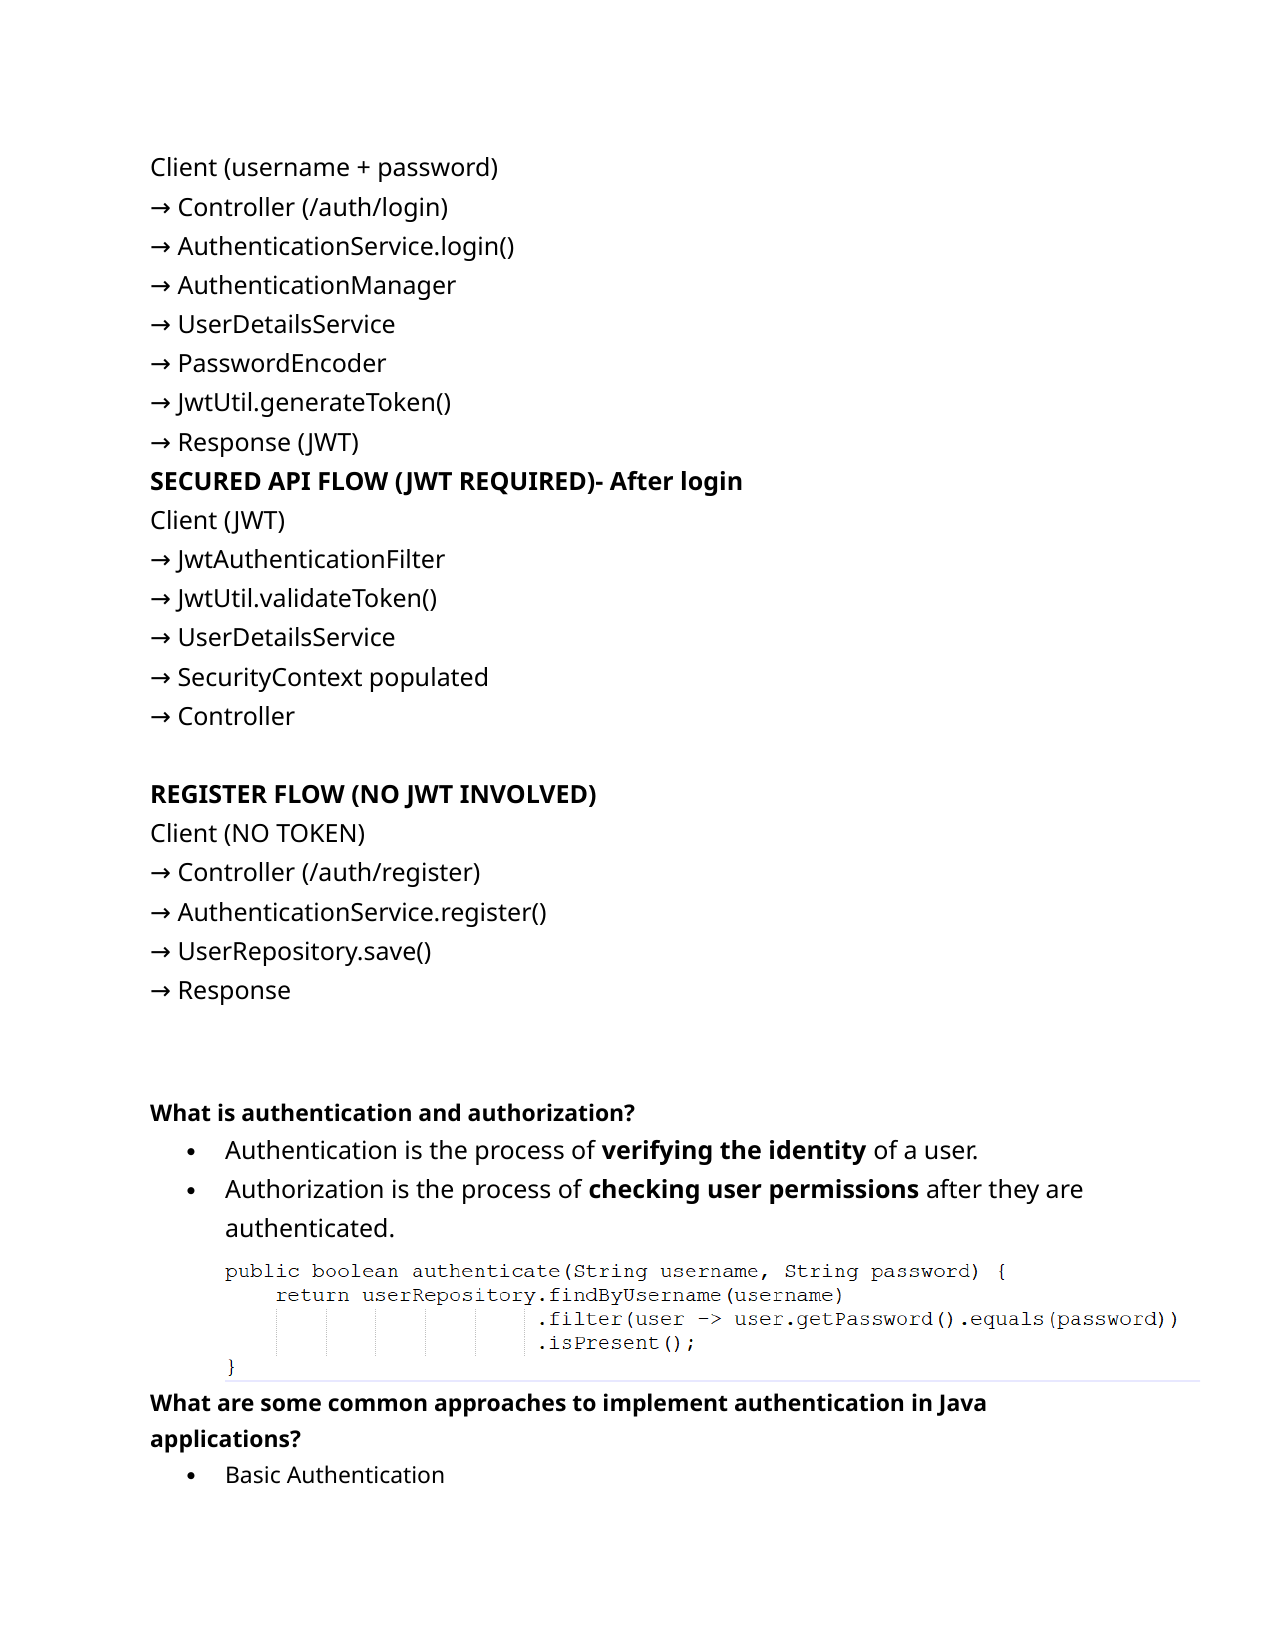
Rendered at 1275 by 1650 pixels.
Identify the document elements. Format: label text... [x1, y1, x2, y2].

picture [225, 1249, 1200, 1382]
text Client (username + password) [150, 150, 1125, 184]
text → Controller (/auth/register) [150, 855, 1125, 889]
text → Controller (/auth/login) [150, 189, 1125, 223]
text → JwtAuthenticationFilter [150, 542, 1125, 576]
text → Response [150, 972, 1125, 1007]
text SECURED API FLOW (JWT REQUIRED)- After login [150, 463, 1125, 497]
text → SecurityContext populated [150, 659, 1125, 693]
text REGISTER FLOW (NO JWT INVOLVED) [150, 777, 1125, 811]
text → UserDetailsService [150, 620, 1125, 654]
text Client (JWT) [150, 502, 1125, 537]
text → Controller [150, 698, 1125, 732]
text What are some common approaches to implement authentication in Java applications? [150, 1387, 1125, 1454]
list Basic Authentication [187, 1459, 1125, 1490]
text → UserDetailsService [150, 307, 1125, 341]
list Authentication is the process of verifying the identity of a user. [187, 1132, 1125, 1166]
text → AuthenticationService.login() [150, 228, 1125, 262]
text → PasswordEncoder [150, 346, 1125, 380]
text Client (NO TOKEN) [150, 816, 1125, 850]
text → Response (JWT) [150, 424, 1125, 458]
text → UserRepository.save() [150, 933, 1125, 967]
text → AuthenticationService.register() [150, 894, 1125, 928]
text What is authentication and authorization? [150, 1096, 1125, 1128]
text → JwtUtil.generateToken() [150, 385, 1125, 419]
text → AuthenticationManager [150, 267, 1125, 302]
text → JwtUtil.validateToken() [150, 581, 1125, 615]
